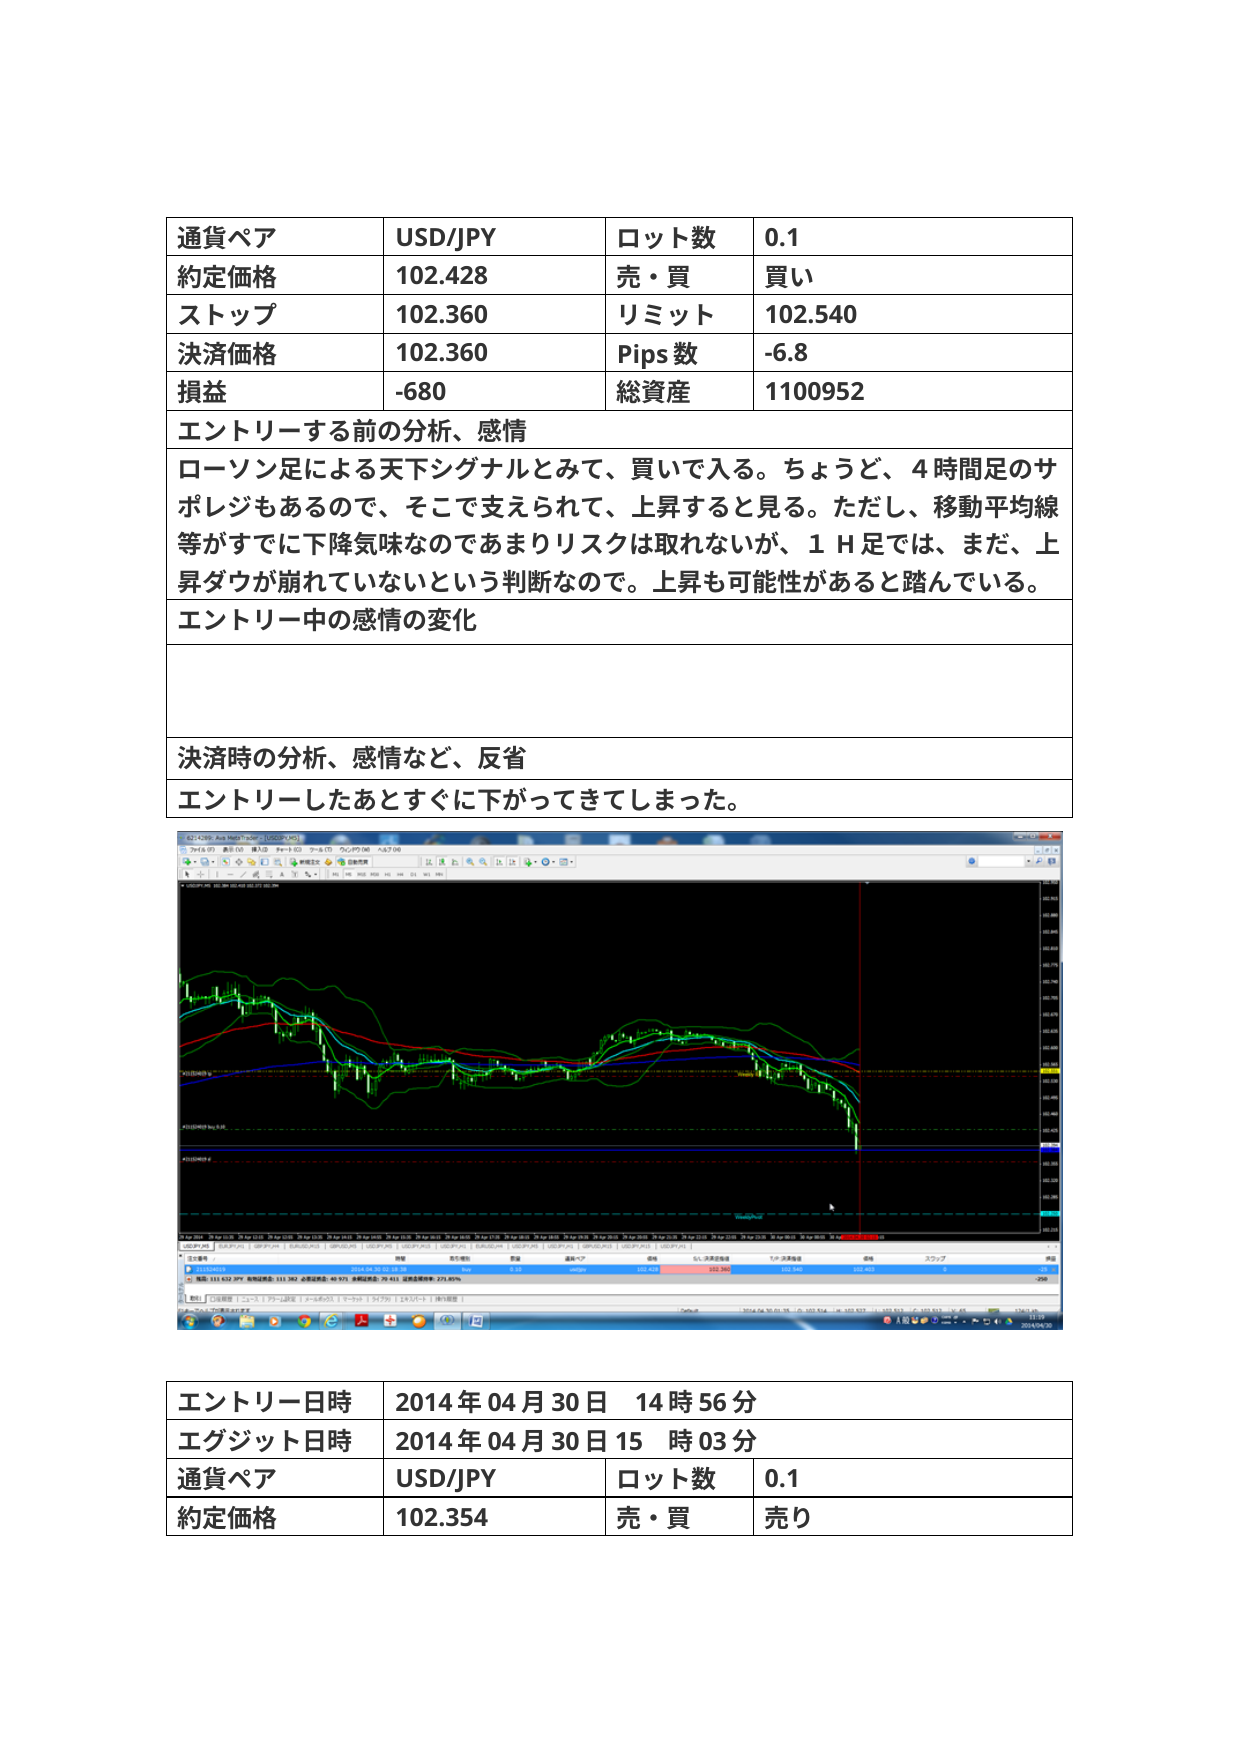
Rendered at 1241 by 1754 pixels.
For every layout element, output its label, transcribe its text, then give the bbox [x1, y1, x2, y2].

table_cell 決済価格 [167, 334, 383, 371]
table_cell 通貨ペア [167, 218, 383, 255]
table_header エントリー日時 [167, 1382, 383, 1419]
table_cell 0.1 [754, 218, 1072, 255]
table_cell 102.354 [384, 1498, 605, 1535]
table_cell 102.428 [384, 256, 605, 294]
table_cell 102.360 [384, 334, 605, 371]
table_cell 買い [754, 256, 1072, 294]
table_cell ロット数 [606, 1459, 753, 1496]
table_cell 1100952 [754, 372, 1072, 409]
table_cell 損益 [167, 372, 383, 409]
table_cell [167, 645, 1072, 737]
table_cell 約定価格 [167, 1498, 383, 1535]
table_cell エグジット日時 [167, 1420, 383, 1458]
table_cell USD/JPY [384, 218, 605, 255]
table_cell ストップ [167, 295, 383, 332]
table_cell Pips数 [606, 334, 753, 371]
table_cell -6.8 [754, 334, 1072, 371]
table_cell ローソン足による天下シグナルとみて、買いで入る。ちょうど、４時間足のサポレジもあるので、そこで支えられて、上昇すると見る。ただし、移動平均線等がすでに下降気味なのであまりリスクは取れないが、１H足では、まだ、上昇ダウが崩れていないという判断なので。上昇も可能性があると踏んでいる。 [167, 449, 1072, 599]
table_cell エントリー中の感情の変化 [167, 600, 1072, 644]
picture [177, 831, 1063, 1330]
table_cell 売・買 [606, 256, 753, 294]
table_header 2014年04月30日 14時56分 [384, 1382, 1072, 1419]
table_cell エントリーする前の分析、感情 [167, 411, 1072, 448]
table_cell 売・買 [606, 1498, 753, 1535]
table_cell エントリーしたあとすぐに下がってきてしまった。 [167, 780, 1072, 817]
table_cell 2014年04月30日15 時03分 [384, 1420, 1072, 1458]
table_cell 決済時の分析、感情など、反省 [167, 738, 1072, 779]
table_cell 約定価格 [167, 256, 383, 294]
table_cell USD/JPY [384, 1459, 605, 1496]
table_cell 102.360 [384, 295, 605, 332]
table_cell -680 [384, 372, 605, 409]
table_cell ロット数 [606, 218, 753, 255]
table_cell 総資産 [606, 372, 753, 409]
table_cell 通貨ペア [167, 1459, 383, 1496]
table_cell 売り [754, 1498, 1072, 1535]
table_cell 0.1 [754, 1459, 1072, 1496]
table_cell 102.540 [754, 295, 1072, 332]
table_cell リミット [606, 295, 753, 332]
